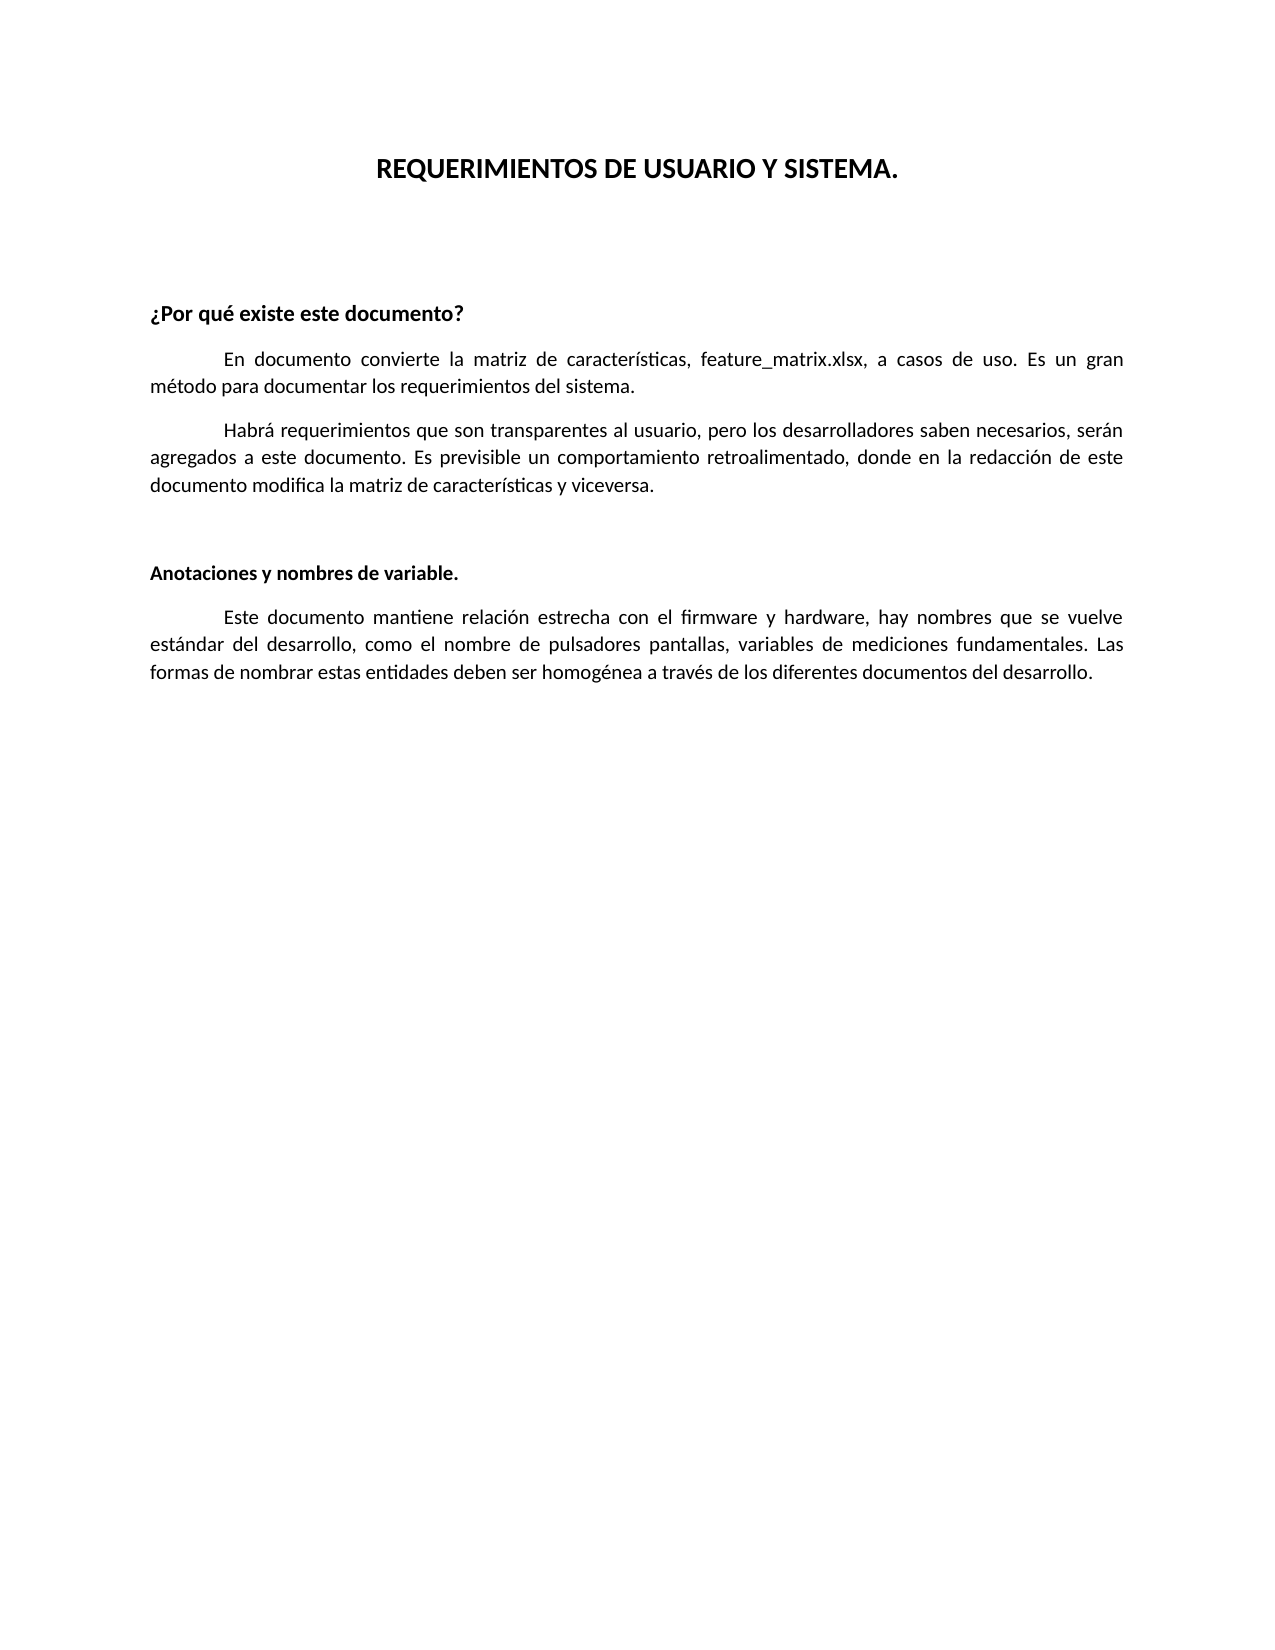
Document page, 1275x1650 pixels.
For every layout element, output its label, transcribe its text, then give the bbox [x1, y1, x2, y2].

text Habrá requerimientos que son transparentes al usuario, pero los desarrolladores saben necesarios, serán agregados a este documento. Es previsible un comportamiento retroalimentado, donde en la redacción de este documento modifica la matriz de características y viceversa. [150, 417, 1125, 497]
text En documento convierte la matriz de características, feature_matrix.xlsx, a casos de uso. Es un gran método para documentar los requerimientos del sistema. [150, 346, 1125, 398]
text Este documento mantiene relación estrecha con el firmware y hardware, hay nombres que se vuelve estándar del desarrollo, como el nombre de pulsadores pantallas, variables de mediciones fundamentales. Las formas de nombrar estas entidades deben ser homogénea a través de los diferentes documentos del desarrollo. [150, 604, 1125, 684]
text Anotaciones y nombres de variable. [150, 560, 1125, 586]
text ¿Por qué existe este documento? [150, 299, 1125, 327]
text REQUERIMIENTOS DE USUARIO Y SISTEMA. [150, 150, 1125, 186]
